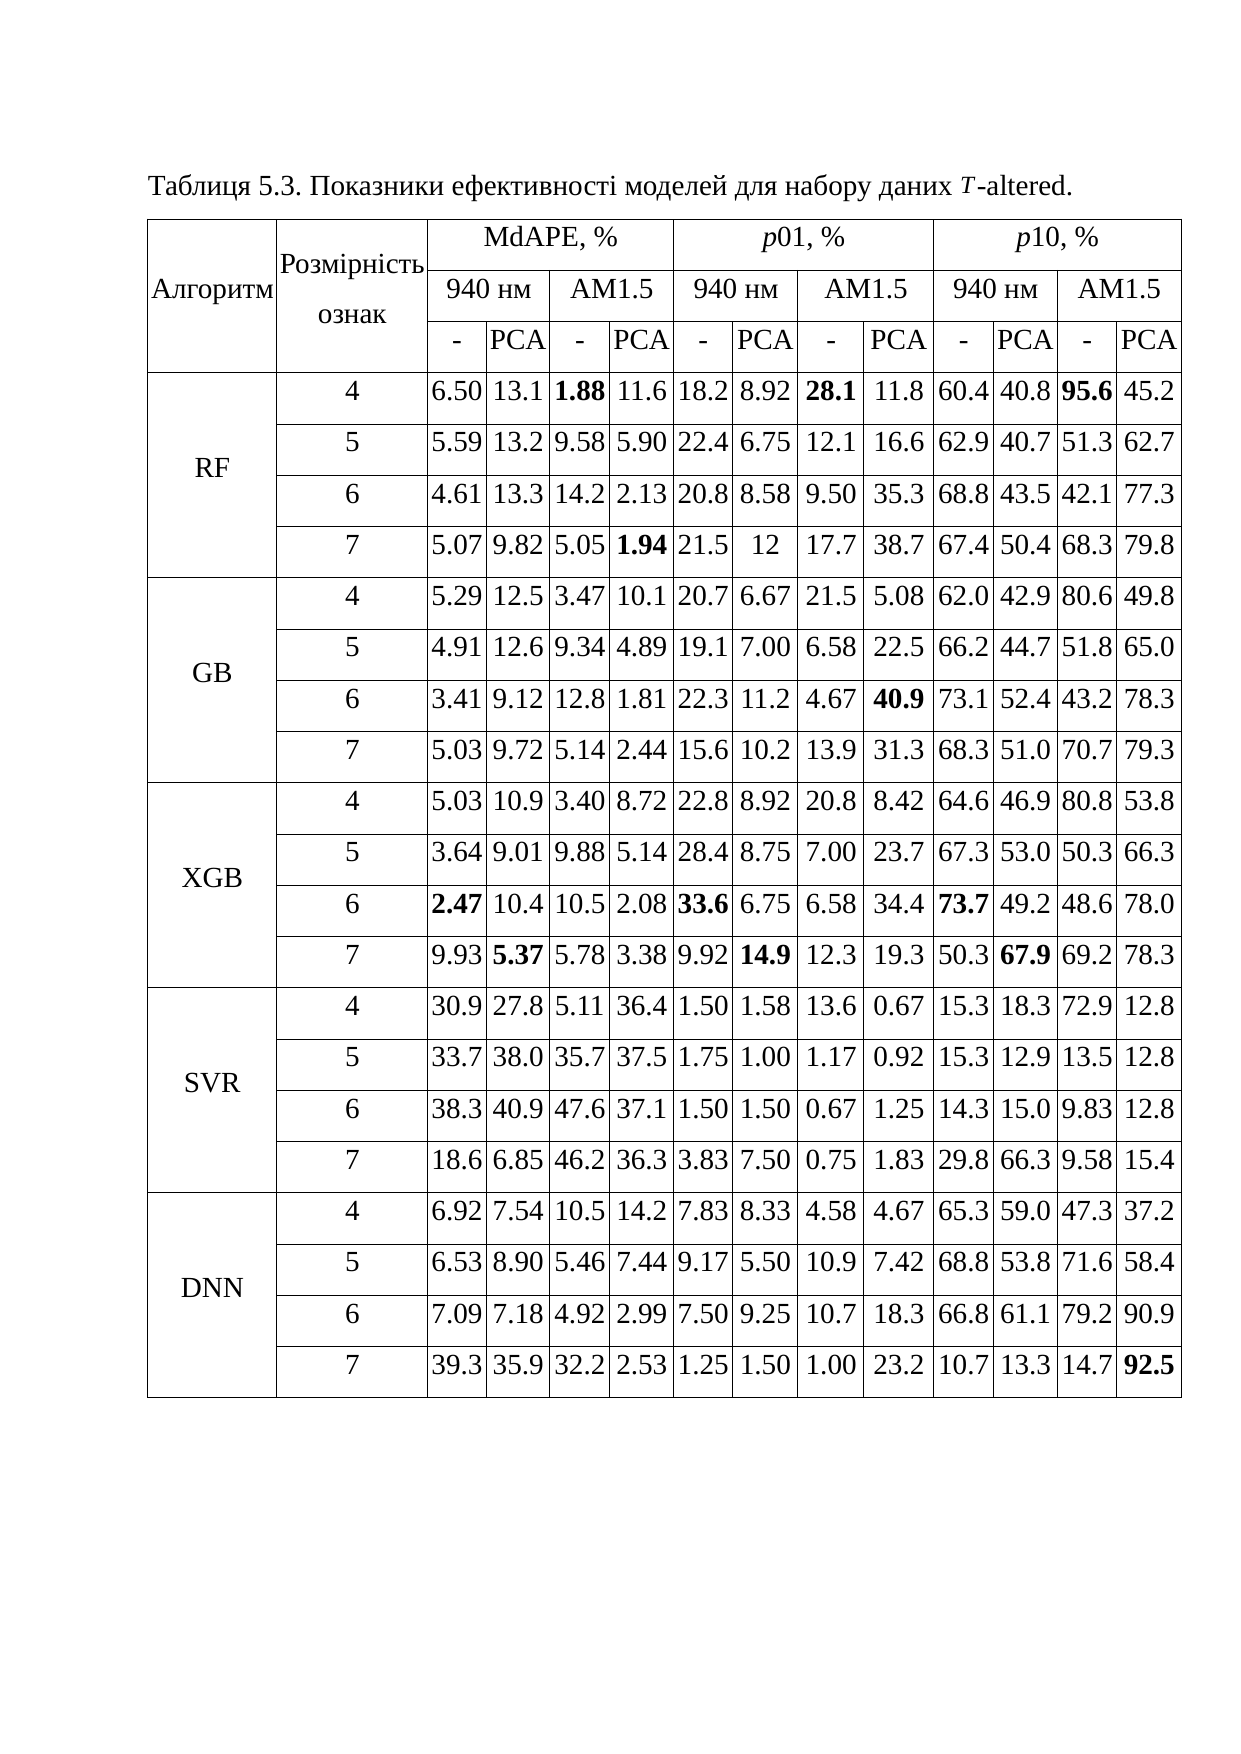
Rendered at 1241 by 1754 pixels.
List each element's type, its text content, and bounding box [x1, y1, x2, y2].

table_cell 7 [277, 732, 427, 782]
table_cell 5.08 [864, 578, 933, 628]
table_cell 68.3 [934, 732, 993, 782]
table_cell 6 [277, 476, 427, 526]
table_cell 19.1 [674, 630, 732, 680]
table_cell 6.75 [733, 425, 797, 475]
table_cell 48.6 [1058, 886, 1116, 936]
table_cell 43.5 [994, 476, 1057, 526]
table_cell 78.3 [1117, 681, 1181, 731]
table_cell 0.67 [864, 988, 933, 1038]
table_cell 38.3 [428, 1091, 486, 1141]
table_cell 62.0 [934, 578, 993, 628]
table_cell 4.89 [610, 630, 673, 680]
table_cell XGB [148, 783, 276, 987]
table_cell 10.7 [934, 1347, 993, 1397]
table_cell 1.83 [864, 1142, 933, 1192]
table_cell AM1.5 [1058, 271, 1181, 321]
table_cell 44.7 [994, 630, 1057, 680]
table_cell 8.92 [733, 373, 797, 423]
table_cell 79.3 [1117, 732, 1181, 782]
table_cell 15.6 [674, 732, 732, 782]
table_cell 7.50 [674, 1296, 732, 1346]
table_cell 1.50 [733, 1091, 797, 1141]
table_cell 72.9 [1058, 988, 1116, 1038]
table_cell 12.8 [1117, 1040, 1181, 1090]
table_cell 47.6 [550, 1091, 609, 1141]
table_cell 35.9 [487, 1347, 549, 1397]
table_cell 38.0 [487, 1040, 549, 1090]
table_cell 4.92 [550, 1296, 609, 1346]
table_cell 65.3 [934, 1193, 993, 1243]
table_cell 64.6 [934, 783, 993, 833]
table_cell 37.2 [1117, 1193, 1181, 1243]
table_cell 1.81 [610, 681, 673, 731]
table_cell 1.17 [798, 1040, 863, 1090]
table_cell 6.58 [798, 630, 863, 680]
table_cell 53.8 [1117, 783, 1181, 833]
table_cell 10.1 [610, 578, 673, 628]
table_cell 6.67 [733, 578, 797, 628]
table_cell - [934, 322, 993, 372]
table_cell 39.3 [428, 1347, 486, 1397]
table_cell 73.7 [934, 886, 993, 936]
table_cell 9.34 [550, 630, 609, 680]
table_cell 8.90 [487, 1245, 549, 1295]
table_cell 7.50 [733, 1142, 797, 1192]
table_cell 18.3 [864, 1296, 933, 1346]
table_cell 65.0 [1117, 630, 1181, 680]
table_cell 3.47 [550, 578, 609, 628]
table_cell PCA [733, 322, 797, 372]
table_cell 2.44 [610, 732, 673, 782]
table_cell 30.9 [428, 988, 486, 1038]
table_cell - [798, 322, 863, 372]
table_cell 14.3 [934, 1091, 993, 1141]
table_cell 1.75 [674, 1040, 732, 1090]
table_cell RF [148, 373, 276, 577]
table_cell 5.59 [428, 425, 486, 475]
table_cell PCA [487, 322, 549, 372]
table_cell 10.4 [487, 886, 549, 936]
table_cell 23.7 [864, 835, 933, 885]
table_cell 6.53 [428, 1245, 486, 1295]
table_cell 51.0 [994, 732, 1057, 782]
table_cell 15.3 [934, 988, 993, 1038]
table_cell PCA [994, 322, 1057, 372]
table_cell 1.94 [610, 527, 673, 577]
table_cell 21.5 [798, 578, 863, 628]
table_cell 18.2 [674, 373, 732, 423]
table_cell 17.7 [798, 527, 863, 577]
table_cell 5 [277, 1040, 427, 1090]
table_cell 14.7 [1058, 1347, 1116, 1397]
text Таблиця 5.3. Показники ефективності моделей для набору даних -altered. [148, 168, 1181, 202]
table_cell 35.3 [864, 476, 933, 526]
table_cell 6.75 [733, 886, 797, 936]
table_cell 19.3 [864, 937, 933, 987]
table_cell 4 [277, 988, 427, 1038]
table_cell 23.2 [864, 1347, 933, 1397]
table_cell PCA [864, 322, 933, 372]
table_cell 11.8 [864, 373, 933, 423]
table_cell 36.3 [610, 1142, 673, 1192]
table_cell 940 нм [674, 271, 797, 321]
table_cell 5.37 [487, 937, 549, 987]
table_cell 8.42 [864, 783, 933, 833]
table_cell 52.4 [994, 681, 1057, 731]
table_cell 46.2 [550, 1142, 609, 1192]
table_cell 7.09 [428, 1296, 486, 1346]
table_cell 6.85 [487, 1142, 549, 1192]
table_cell 22.8 [674, 783, 732, 833]
table_cell 80.6 [1058, 578, 1116, 628]
table_cell 4.67 [798, 681, 863, 731]
table_cell 12.8 [1117, 1091, 1181, 1141]
table_cell 15.0 [994, 1091, 1057, 1141]
table_cell 9.88 [550, 835, 609, 885]
table_cell SVR [148, 988, 276, 1192]
table_cell 5.14 [550, 732, 609, 782]
table_cell 5.78 [550, 937, 609, 987]
table_cell 43.2 [1058, 681, 1116, 731]
table_cell 5 [277, 630, 427, 680]
table_cell 40.9 [864, 681, 933, 731]
table_cell 31.3 [864, 732, 933, 782]
table_cell 3.64 [428, 835, 486, 885]
table_cell 67.3 [934, 835, 993, 885]
table_cell 1.58 [733, 988, 797, 1038]
table_cell 22.5 [864, 630, 933, 680]
table_cell 7.54 [487, 1193, 549, 1243]
table_cell 2.53 [610, 1347, 673, 1397]
table_cell - [428, 322, 486, 372]
table_cell 67.9 [994, 937, 1057, 987]
table_cell 61.1 [994, 1296, 1057, 1346]
table_cell 70.7 [1058, 732, 1116, 782]
table_cell 5 [277, 1245, 427, 1295]
table_cell 4.61 [428, 476, 486, 526]
table_cell 69.2 [1058, 937, 1116, 987]
table_cell - [550, 322, 609, 372]
table_cell 9.25 [733, 1296, 797, 1346]
table_cell 6.92 [428, 1193, 486, 1243]
table_cell 10.2 [733, 732, 797, 782]
table_cell 33.7 [428, 1040, 486, 1090]
table_cell 66.8 [934, 1296, 993, 1346]
table_cell 0.92 [864, 1040, 933, 1090]
table_cell 7.83 [674, 1193, 732, 1243]
table_cell 12.8 [550, 681, 609, 731]
table_cell 1.50 [674, 1091, 732, 1141]
table_cell 15.4 [1117, 1142, 1181, 1192]
table_cell 13.1 [487, 373, 549, 423]
table_cell 1.50 [733, 1347, 797, 1397]
table_cell 20.8 [798, 783, 863, 833]
table_cell 51.3 [1058, 425, 1116, 475]
table_cell 80.8 [1058, 783, 1116, 833]
table_cell 5.05 [550, 527, 609, 577]
table_cell 10.9 [487, 783, 549, 833]
table_cell 12.1 [798, 425, 863, 475]
table_cell 7.18 [487, 1296, 549, 1346]
table_cell 71.6 [1058, 1245, 1116, 1295]
table_cell 51.8 [1058, 630, 1116, 680]
table_cell 10.9 [798, 1245, 863, 1295]
table_cell 53.8 [994, 1245, 1057, 1295]
table_cell 40.9 [487, 1091, 549, 1141]
table_cell 8.92 [733, 783, 797, 833]
table_header p01, % [674, 220, 933, 270]
table_cell 66.3 [1117, 835, 1181, 885]
table_cell AM1.5 [798, 271, 933, 321]
table_cell 66.2 [934, 630, 993, 680]
table_cell 5 [277, 425, 427, 475]
table_cell 59.0 [994, 1193, 1057, 1243]
table_cell 4.91 [428, 630, 486, 680]
table_cell 12.8 [1117, 988, 1181, 1038]
table_cell 50.4 [994, 527, 1057, 577]
table_cell 18.6 [428, 1142, 486, 1192]
table_cell 1.88 [550, 373, 609, 423]
table_cell 50.3 [1058, 835, 1116, 885]
table_cell 12.9 [994, 1040, 1057, 1090]
table_cell 4 [277, 578, 427, 628]
table_cell - [1058, 322, 1116, 372]
table_cell 12 [733, 527, 797, 577]
table_cell 73.1 [934, 681, 993, 731]
table_cell 10.5 [550, 1193, 609, 1243]
table_header p10, % [934, 220, 1181, 270]
table_cell 79.2 [1058, 1296, 1116, 1346]
table_cell 6 [277, 1091, 427, 1141]
table_cell 37.1 [610, 1091, 673, 1141]
table_cell 6 [277, 1296, 427, 1346]
table_cell 11.6 [610, 373, 673, 423]
table_cell 16.6 [864, 425, 933, 475]
table_cell 13.2 [487, 425, 549, 475]
table_cell 4.67 [864, 1193, 933, 1243]
table_cell 13.3 [487, 476, 549, 526]
table_cell 14.9 [733, 937, 797, 987]
table_header Розмірність ознак [277, 220, 427, 372]
table_cell 37.5 [610, 1040, 673, 1090]
table_cell 50.3 [934, 937, 993, 987]
table_cell 9.58 [1058, 1142, 1116, 1192]
table_cell 14.2 [550, 476, 609, 526]
table_cell 2.99 [610, 1296, 673, 1346]
table_cell 0.67 [798, 1091, 863, 1141]
table_cell 8.33 [733, 1193, 797, 1243]
table_cell 42.9 [994, 578, 1057, 628]
table_cell 22.3 [674, 681, 732, 731]
table_cell 9.82 [487, 527, 549, 577]
table_cell 20.7 [674, 578, 732, 628]
table_cell GB [148, 578, 276, 782]
table_cell 9.72 [487, 732, 549, 782]
table_cell 7 [277, 1142, 427, 1192]
table_cell 68.8 [934, 476, 993, 526]
table_cell 29.8 [934, 1142, 993, 1192]
table_cell 13.9 [798, 732, 863, 782]
table_cell 4 [277, 373, 427, 423]
table_cell 34.4 [864, 886, 933, 936]
table_cell 10.7 [798, 1296, 863, 1346]
table_cell 1.50 [674, 988, 732, 1038]
table_cell 53.0 [994, 835, 1057, 885]
table_header Алгоритм [148, 220, 276, 372]
table_cell 9.58 [550, 425, 609, 475]
table_cell 10.5 [550, 886, 609, 936]
table_cell 7.44 [610, 1245, 673, 1295]
table_cell 20.8 [674, 476, 732, 526]
table_cell 49.8 [1117, 578, 1181, 628]
table_cell 2.47 [428, 886, 486, 936]
table_cell 9.12 [487, 681, 549, 731]
table_cell 68.8 [934, 1245, 993, 1295]
table_cell 92.5 [1117, 1347, 1181, 1397]
table_cell 62.9 [934, 425, 993, 475]
table_cell 22.4 [674, 425, 732, 475]
table_cell 42.1 [1058, 476, 1116, 526]
table_cell 12.5 [487, 578, 549, 628]
table_cell 5.46 [550, 1245, 609, 1295]
table_cell 8.58 [733, 476, 797, 526]
table_cell 7 [277, 527, 427, 577]
table_cell 7.42 [864, 1245, 933, 1295]
table_cell 5.50 [733, 1245, 797, 1295]
table_cell 5.03 [428, 783, 486, 833]
table_cell 8.75 [733, 835, 797, 885]
table_cell 3.40 [550, 783, 609, 833]
table_cell 3.38 [610, 937, 673, 987]
table_cell 36.4 [610, 988, 673, 1038]
table_cell 12.3 [798, 937, 863, 987]
table_cell 5.90 [610, 425, 673, 475]
table_cell 6.50 [428, 373, 486, 423]
table_cell - [674, 322, 732, 372]
table_cell 5.03 [428, 732, 486, 782]
table_cell 8.72 [610, 783, 673, 833]
table_cell 46.9 [994, 783, 1057, 833]
table_header MdAPE, % [428, 220, 673, 270]
table_cell 5.07 [428, 527, 486, 577]
table_cell 49.2 [994, 886, 1057, 936]
table_cell 90.9 [1117, 1296, 1181, 1346]
table_cell 1.25 [674, 1347, 732, 1397]
table_cell 940 нм [428, 271, 549, 321]
table_cell 7.00 [798, 835, 863, 885]
table_cell 9.93 [428, 937, 486, 987]
table_cell 62.7 [1117, 425, 1181, 475]
table_cell 32.2 [550, 1347, 609, 1397]
table_cell 2.13 [610, 476, 673, 526]
table_cell 35.7 [550, 1040, 609, 1090]
table_cell 1.25 [864, 1091, 933, 1141]
table_cell 6.58 [798, 886, 863, 936]
table_cell 33.6 [674, 886, 732, 936]
table_cell 40.7 [994, 425, 1057, 475]
table_cell 5.14 [610, 835, 673, 885]
table_cell 9.17 [674, 1245, 732, 1295]
table_cell DNN [148, 1193, 276, 1397]
table_cell AM1.5 [550, 271, 673, 321]
table_cell 4 [277, 1193, 427, 1243]
table_cell 7 [277, 937, 427, 987]
table_cell 9.83 [1058, 1091, 1116, 1141]
table_cell 38.7 [864, 527, 933, 577]
table_cell 18.3 [994, 988, 1057, 1038]
table_cell 1.00 [798, 1347, 863, 1397]
table_cell 60.4 [934, 373, 993, 423]
table_cell 13.5 [1058, 1040, 1116, 1090]
table_cell 21.5 [674, 527, 732, 577]
table_cell PCA [1117, 322, 1181, 372]
table_cell 95.6 [1058, 373, 1116, 423]
table_cell 47.3 [1058, 1193, 1116, 1243]
table_cell 5.11 [550, 988, 609, 1038]
table_cell 1.00 [733, 1040, 797, 1090]
table_cell PCA [610, 322, 673, 372]
table_cell 27.8 [487, 988, 549, 1038]
table_cell 28.1 [798, 373, 863, 423]
table_cell 77.3 [1117, 476, 1181, 526]
table_cell 11.2 [733, 681, 797, 731]
table_cell 3.83 [674, 1142, 732, 1192]
table_cell 4 [277, 783, 427, 833]
table_cell 28.4 [674, 835, 732, 885]
table_cell 13.3 [994, 1347, 1057, 1397]
table_cell 67.4 [934, 527, 993, 577]
table_cell 7.00 [733, 630, 797, 680]
table_cell 40.8 [994, 373, 1057, 423]
table_cell 68.3 [1058, 527, 1116, 577]
table_cell 6 [277, 886, 427, 936]
table_cell 45.2 [1117, 373, 1181, 423]
table_cell 58.4 [1117, 1245, 1181, 1295]
table_cell 5 [277, 835, 427, 885]
table_cell 13.6 [798, 988, 863, 1038]
table_cell 66.3 [994, 1142, 1057, 1192]
table_cell 3.41 [428, 681, 486, 731]
table_cell 4.58 [798, 1193, 863, 1243]
table_cell 14.2 [610, 1193, 673, 1243]
table_cell 9.50 [798, 476, 863, 526]
table_cell 78.0 [1117, 886, 1181, 936]
table_cell 6 [277, 681, 427, 731]
table_cell 78.3 [1117, 937, 1181, 987]
table_cell 2.08 [610, 886, 673, 936]
table_cell 0.75 [798, 1142, 863, 1192]
table_cell 7 [277, 1347, 427, 1397]
table_cell 9.01 [487, 835, 549, 885]
table_cell 79.8 [1117, 527, 1181, 577]
table_cell 940 нм [934, 271, 1057, 321]
table_cell 12.6 [487, 630, 549, 680]
table_cell 9.92 [674, 937, 732, 987]
table_cell 5.29 [428, 578, 486, 628]
table_cell 15.3 [934, 1040, 993, 1090]
